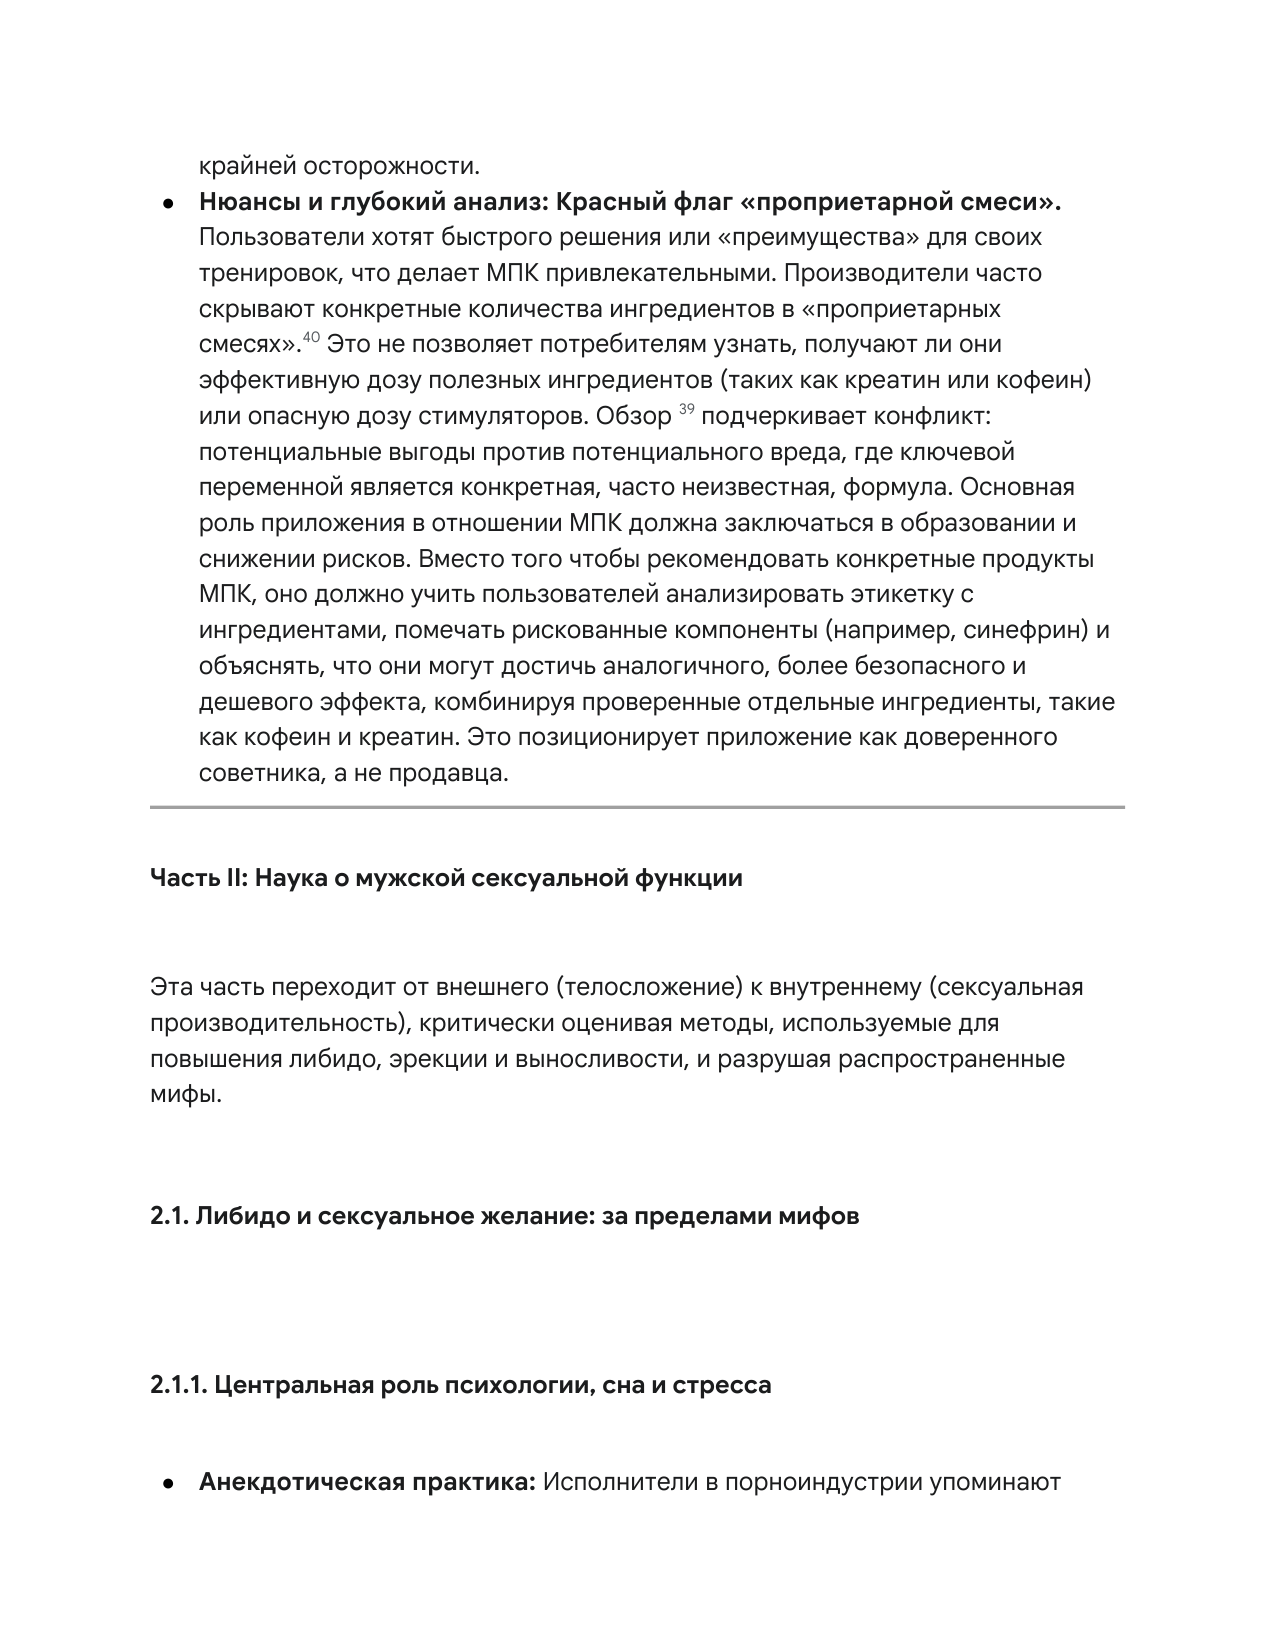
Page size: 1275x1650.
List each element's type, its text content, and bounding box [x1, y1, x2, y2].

text Эта часть переходит от внешнего (телосложение) к внутреннему (сексуальная производительность), критически оценивая методы, используемые для повышения либидо, эрекции и выносливости, и разрушая распространенные мифы. [150, 971, 1125, 1110]
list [161, 150, 1125, 181]
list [161, 1466, 1125, 1498]
subtitle Часть II: Наука о мужской сексуальной функции [150, 862, 1125, 894]
subtitle 2.1. Либидо и сексуальное желание: за пределами мифов [150, 1200, 1125, 1231]
list Нюансы и глубокий анализ: Красный флаг «проприетарной смеси». Пользователи хотят быстрого решения или «преимущества» для своих тренировок, что делает МПК привлекательными. Производители часто скрывают конкретные количества ингредиентов в «проприетарных смесях».40 Это не позволяет потребителям узнать, получают ли они эффективную дозу полезных ингредиентов (таких как креатин или кофеин) или опасную дозу стимуляторов. Обзор 39 подчеркивает конфликт: потенциальные выгоды против потенциального вреда, где ключевой переменной является конкретная, часто неизвестная, формула. Основная роль приложения в отношении МПК должна заключаться в образовании и снижении рисков. Вместо того чтобы рекомендовать конкретные продукты МПК, оно должно учить пользователей анализировать этикетку с ингредиентами, помечать рискованные компоненты (например, синефрин) и объяснять, что они могут достичь аналогичного, более безопасного и дешевого эффекта, комбинируя проверенные отдельные ингредиенты, такие как кофеин и креатин. Это позиционирует приложение как доверенного советника, а не продавца. [161, 186, 1125, 789]
subtitle 2.1.1. Центральная роль психологии, сна и стресса [150, 1370, 1125, 1401]
